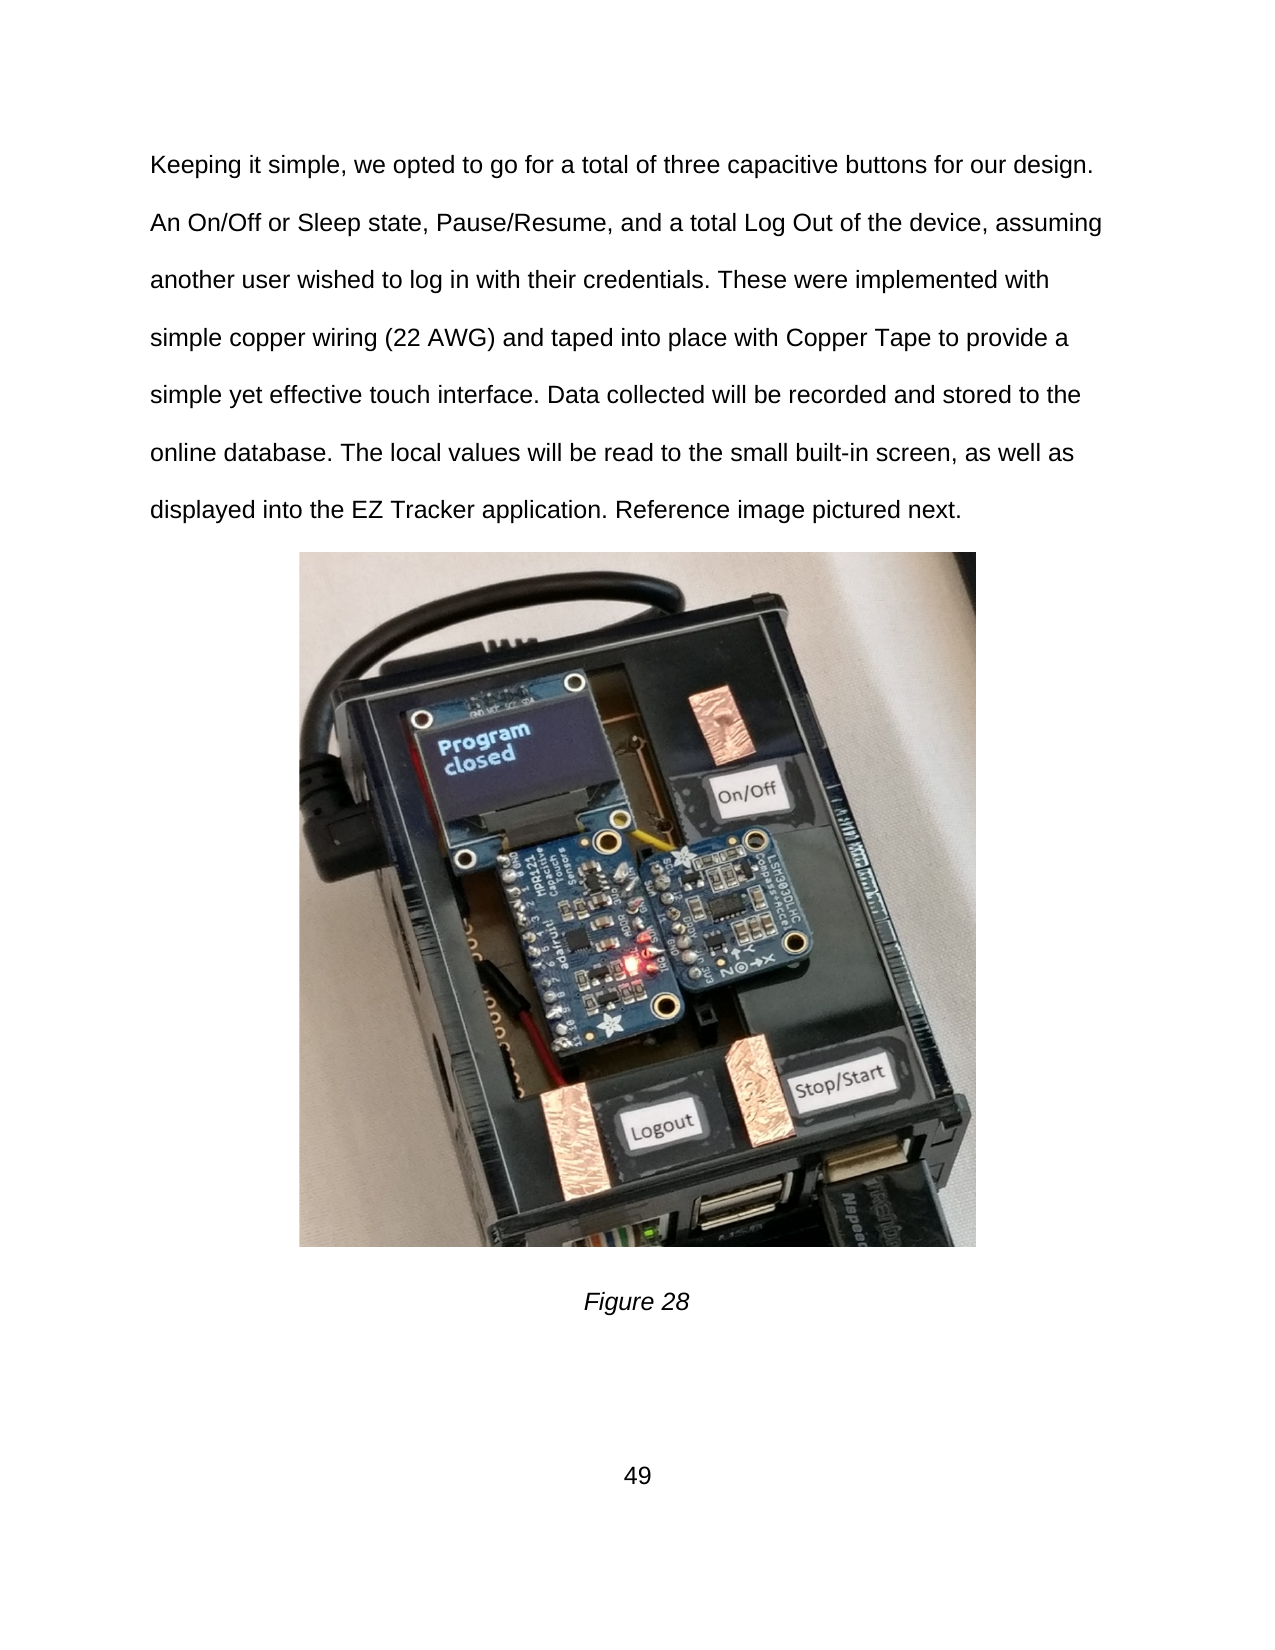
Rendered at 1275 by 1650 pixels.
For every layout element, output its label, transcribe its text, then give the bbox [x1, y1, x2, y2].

picture [299, 552, 976, 1247]
text Figure 28 [150, 1287, 1125, 1316]
text Keeping it simple, we opted to go for a total of three capacitive buttons for our design. An On/Off or Sleep state, Pause/Resume, and a total Log Out of the device, assuming another user wished to log in with their credentials. These were implemented with simple copper wiring (22 AWG) and taped into place with Copper Tape to provide a simple yet effective touch interface. Data collected will be recorded and stored to the online database. The local values will be read to the small built-in screen, as well as displayed into the EZ Tracker application. Reference image pictured next. [150, 150, 1125, 524]
